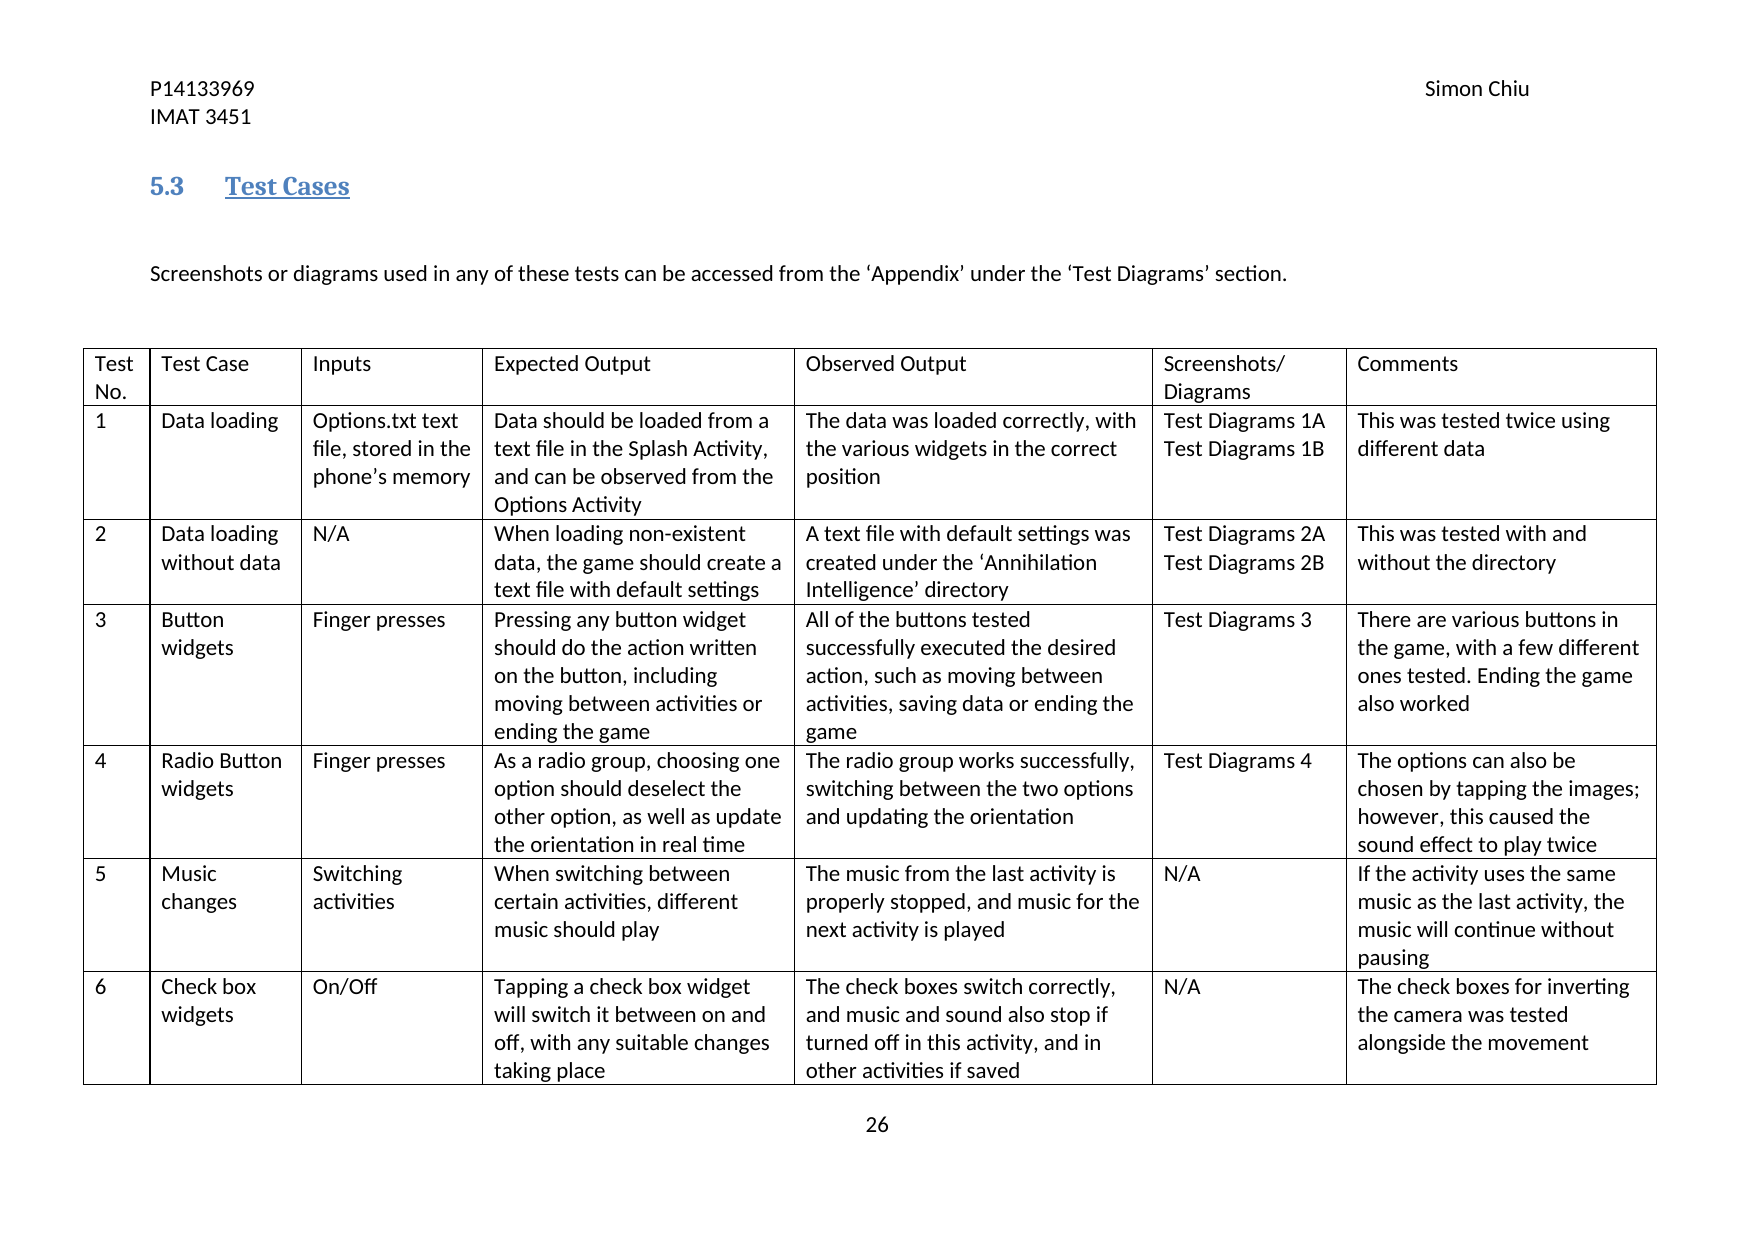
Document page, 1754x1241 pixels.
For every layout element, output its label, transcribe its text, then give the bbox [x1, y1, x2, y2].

table_cell On/Off [302, 972, 482, 1084]
table_cell Test Diagrams 3 [1153, 605, 1346, 745]
table_cell Test Diagrams 4 [1153, 746, 1346, 858]
table_cell There are various buttons in the game, with a few different ones tested. Ending the game also worked [1347, 605, 1656, 745]
table_cell Finger presses [302, 605, 482, 745]
table_cell N/A [302, 520, 482, 604]
table_cell Test Diagrams 2A Test Diagrams 2B [1153, 520, 1346, 604]
table_cell Finger presses [302, 746, 482, 858]
table_cell The data was loaded correctly, with the various widgets in the correct position [795, 406, 1152, 518]
table_header Test Case [151, 349, 301, 405]
table_header Comments [1347, 349, 1656, 405]
table_cell The music from the last activity is properly stopped, and music for the next activity is played [795, 859, 1152, 971]
table_cell The options can also be chosen by tapping the images; however, this caused the sound effect to play twice [1347, 746, 1656, 858]
table_cell 6 [84, 972, 149, 1084]
table_cell Music changes [151, 859, 301, 971]
table_cell Data should be loaded from a text file in the Splash Activity, and can be observed from the Options Activity [483, 406, 794, 518]
table_cell N/A [1153, 972, 1346, 1084]
table_cell Radio Button widgets [151, 746, 301, 858]
table_header Expected Output [483, 349, 794, 405]
table_cell The check boxes for inverting the camera was tested alongside the movement [1347, 972, 1656, 1084]
table_cell N/A [1153, 859, 1346, 971]
table_cell Pressing any button widget should do the action written on the button, including moving between activities or ending the game [483, 605, 794, 745]
table_cell The check boxes switch correctly, and music and sound also stop if turned off in this activity, and in other activities if saved [795, 972, 1152, 1084]
table_cell 2 [84, 520, 149, 604]
table_cell 1 [84, 406, 149, 518]
table_cell 3 [84, 605, 149, 745]
table_cell This was tested twice using different data [1347, 406, 1656, 518]
table_cell Data loading without data [151, 520, 301, 604]
table_cell 5 [84, 859, 149, 971]
table_cell This was tested with and without the directory [1347, 520, 1656, 604]
table_header Screenshots/ Diagrams [1153, 349, 1346, 405]
table_cell Button widgets [151, 605, 301, 745]
table_cell Switching activities [302, 859, 482, 971]
table_cell The radio group works successfully, switching between the two options and updating the orientation [795, 746, 1152, 858]
table_header Test No. [84, 349, 149, 405]
table_cell Tapping a check box widget will switch it between on and off, with any suitable changes taking place [483, 972, 794, 1084]
table_header Inputs [302, 349, 482, 405]
subtitle Test Cases [150, 171, 1604, 202]
table_header Observed Output [795, 349, 1152, 405]
table_cell All of the buttons tested successfully executed the desired action, such as moving between activities, saving data or ending the game [795, 605, 1152, 745]
table_cell When loading non-existent data, the game should create a text file with default settings [483, 520, 794, 604]
table_cell When switching between certain activities, different music should play [483, 859, 794, 971]
table_cell Data loading [151, 406, 301, 518]
table_cell As a radio group, choosing one option should deselect the other option, as well as update the orientation in real time [483, 746, 794, 858]
table_cell Check box widgets [151, 972, 301, 1084]
table_cell Test Diagrams 1A Test Diagrams 1B [1153, 406, 1346, 518]
table_cell A text file with default settings was created under the ‘Annihilation Intelligence’ directory [795, 520, 1152, 604]
text Screenshots or diagrams used in any of these tests can be accessed from the ‘Appendix’ under the ‘Test Diagrams’ section. [150, 259, 1604, 288]
table_cell If the activity uses the same music as the last activity, the music will continue without pausing [1347, 859, 1656, 971]
table_cell Options.txt text file, stored in the phone’s memory [302, 406, 482, 518]
table_cell 4 [84, 746, 149, 858]
